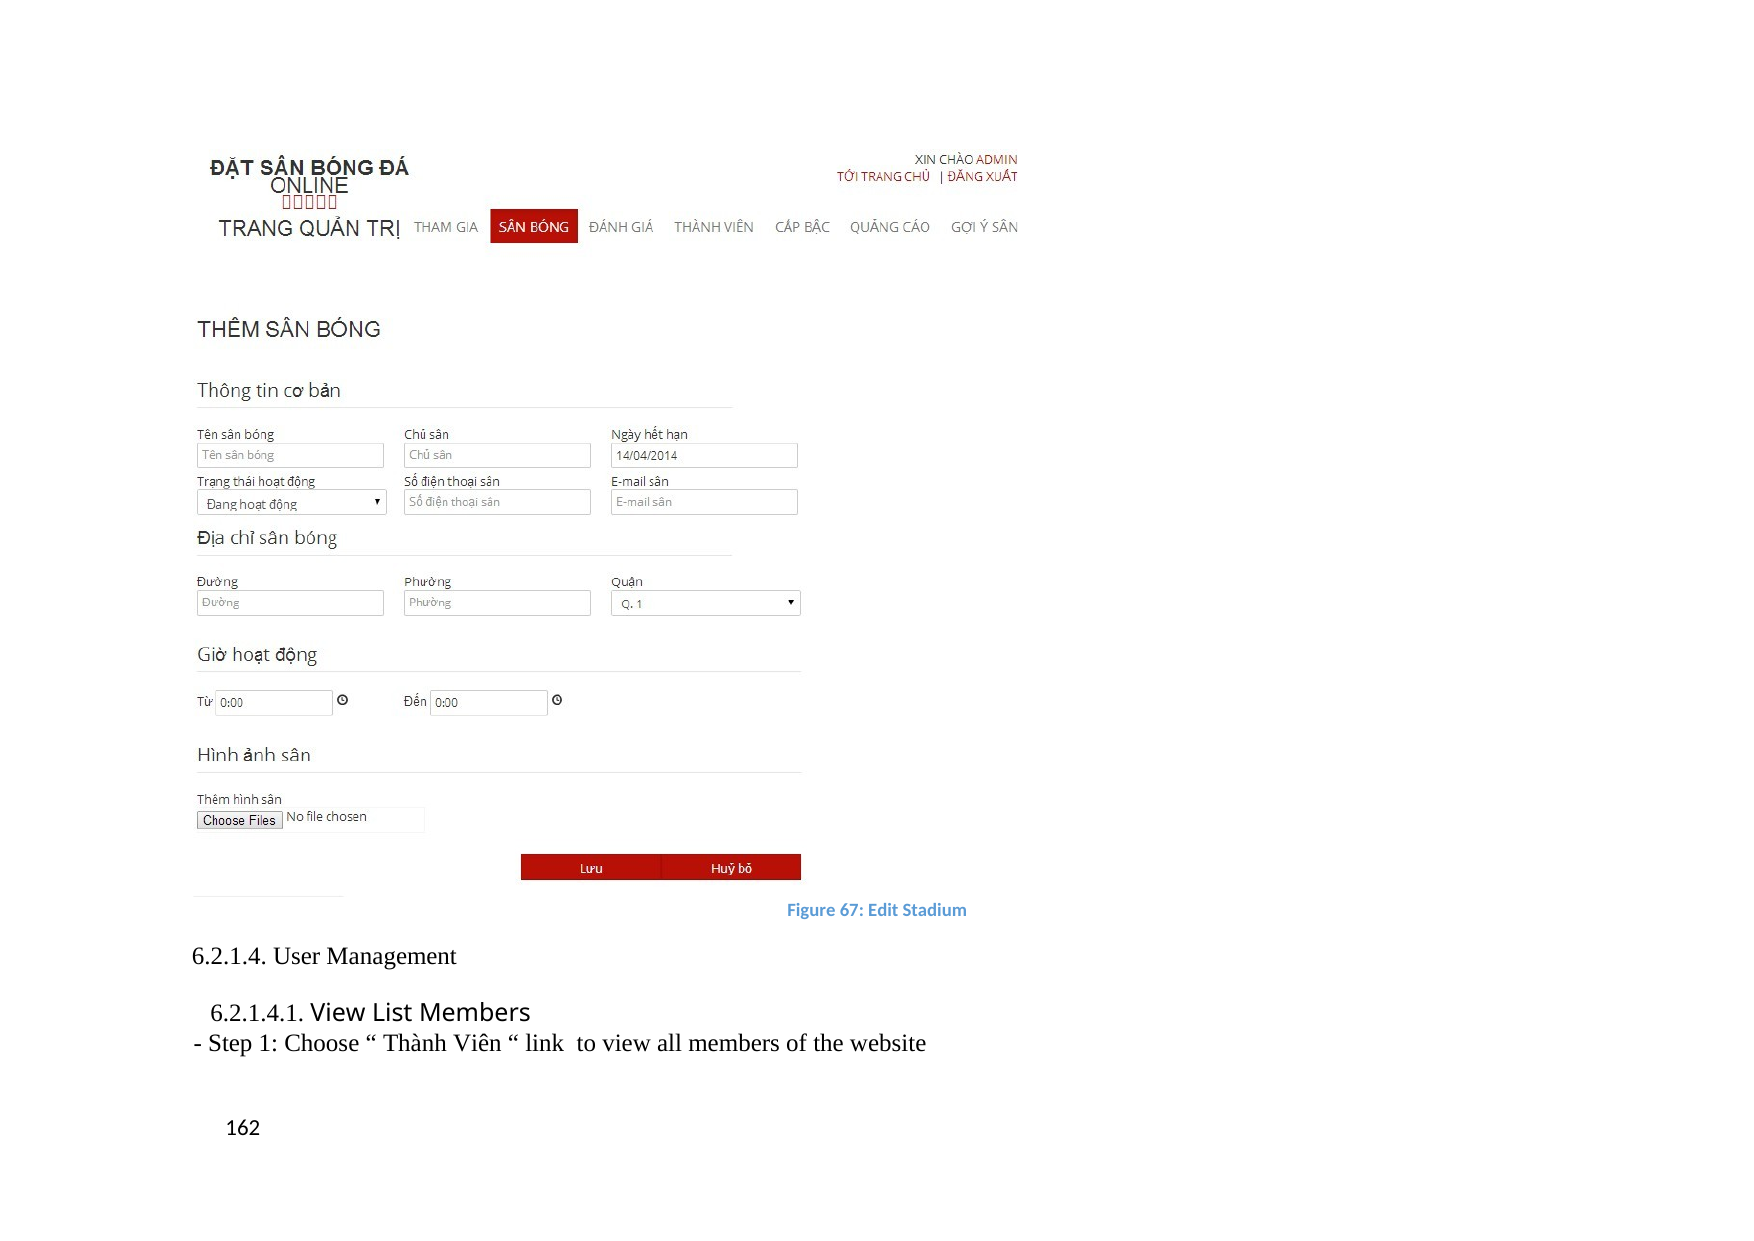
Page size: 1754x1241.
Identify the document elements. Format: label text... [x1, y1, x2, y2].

text Figure 67: Edit Stadium [150, 898, 1604, 921]
picture [193, 149, 1018, 897]
subtitle View List Members [210, 995, 1604, 1028]
subtitle User Management [192, 942, 1604, 970]
text - Step 1: Choose “ Thành Viên “ link to view all members of the website [193, 1028, 1604, 1057]
